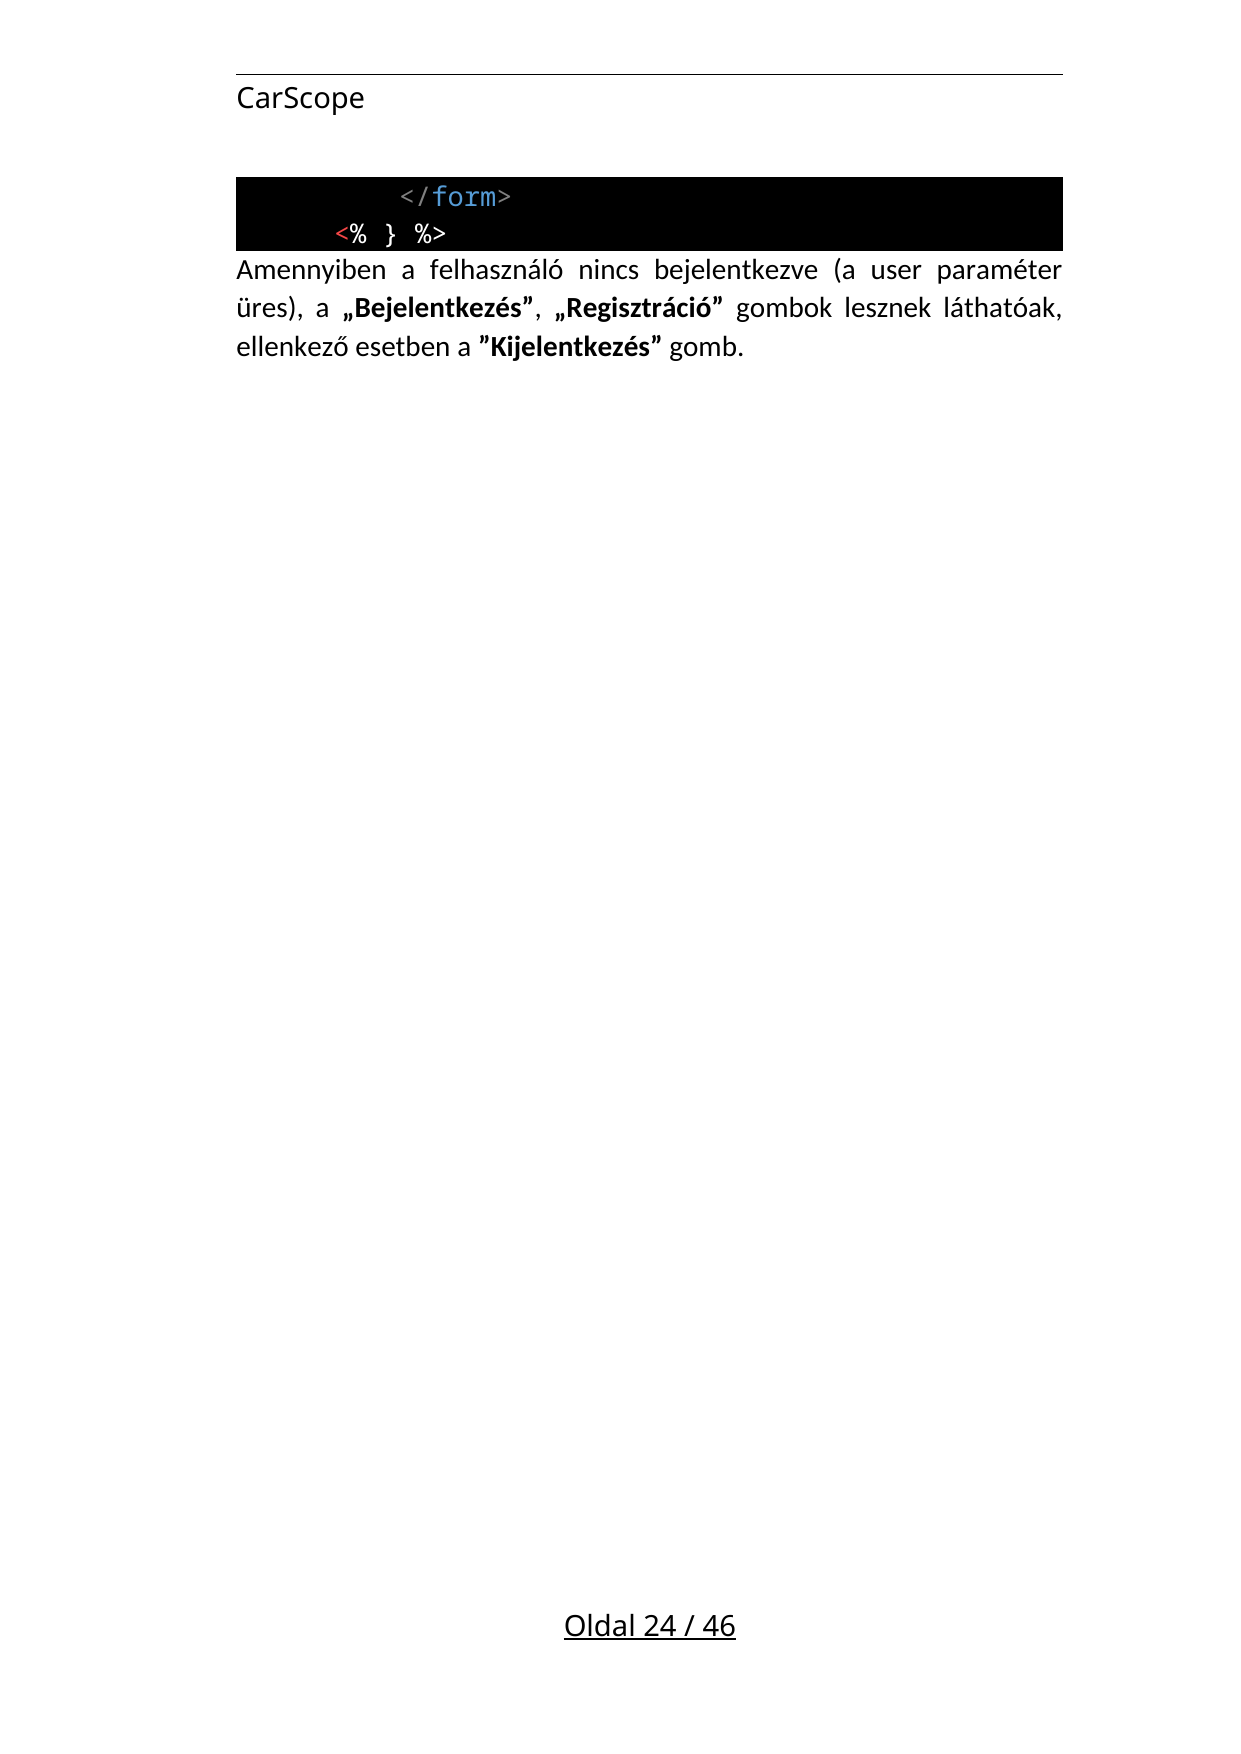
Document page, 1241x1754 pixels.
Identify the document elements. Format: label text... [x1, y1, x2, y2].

text <% } %> [236, 214, 1063, 251]
text </form> [236, 177, 1063, 214]
text Amennyiben a felhasználó nincs bejelentkezve (a user paraméter üres), a „Bejelentkezés”, „Regisztráció” gombok lesznek láthatóak, ellenkező esetben a ”Kijelentkezés” gomb. [236, 251, 1063, 363]
